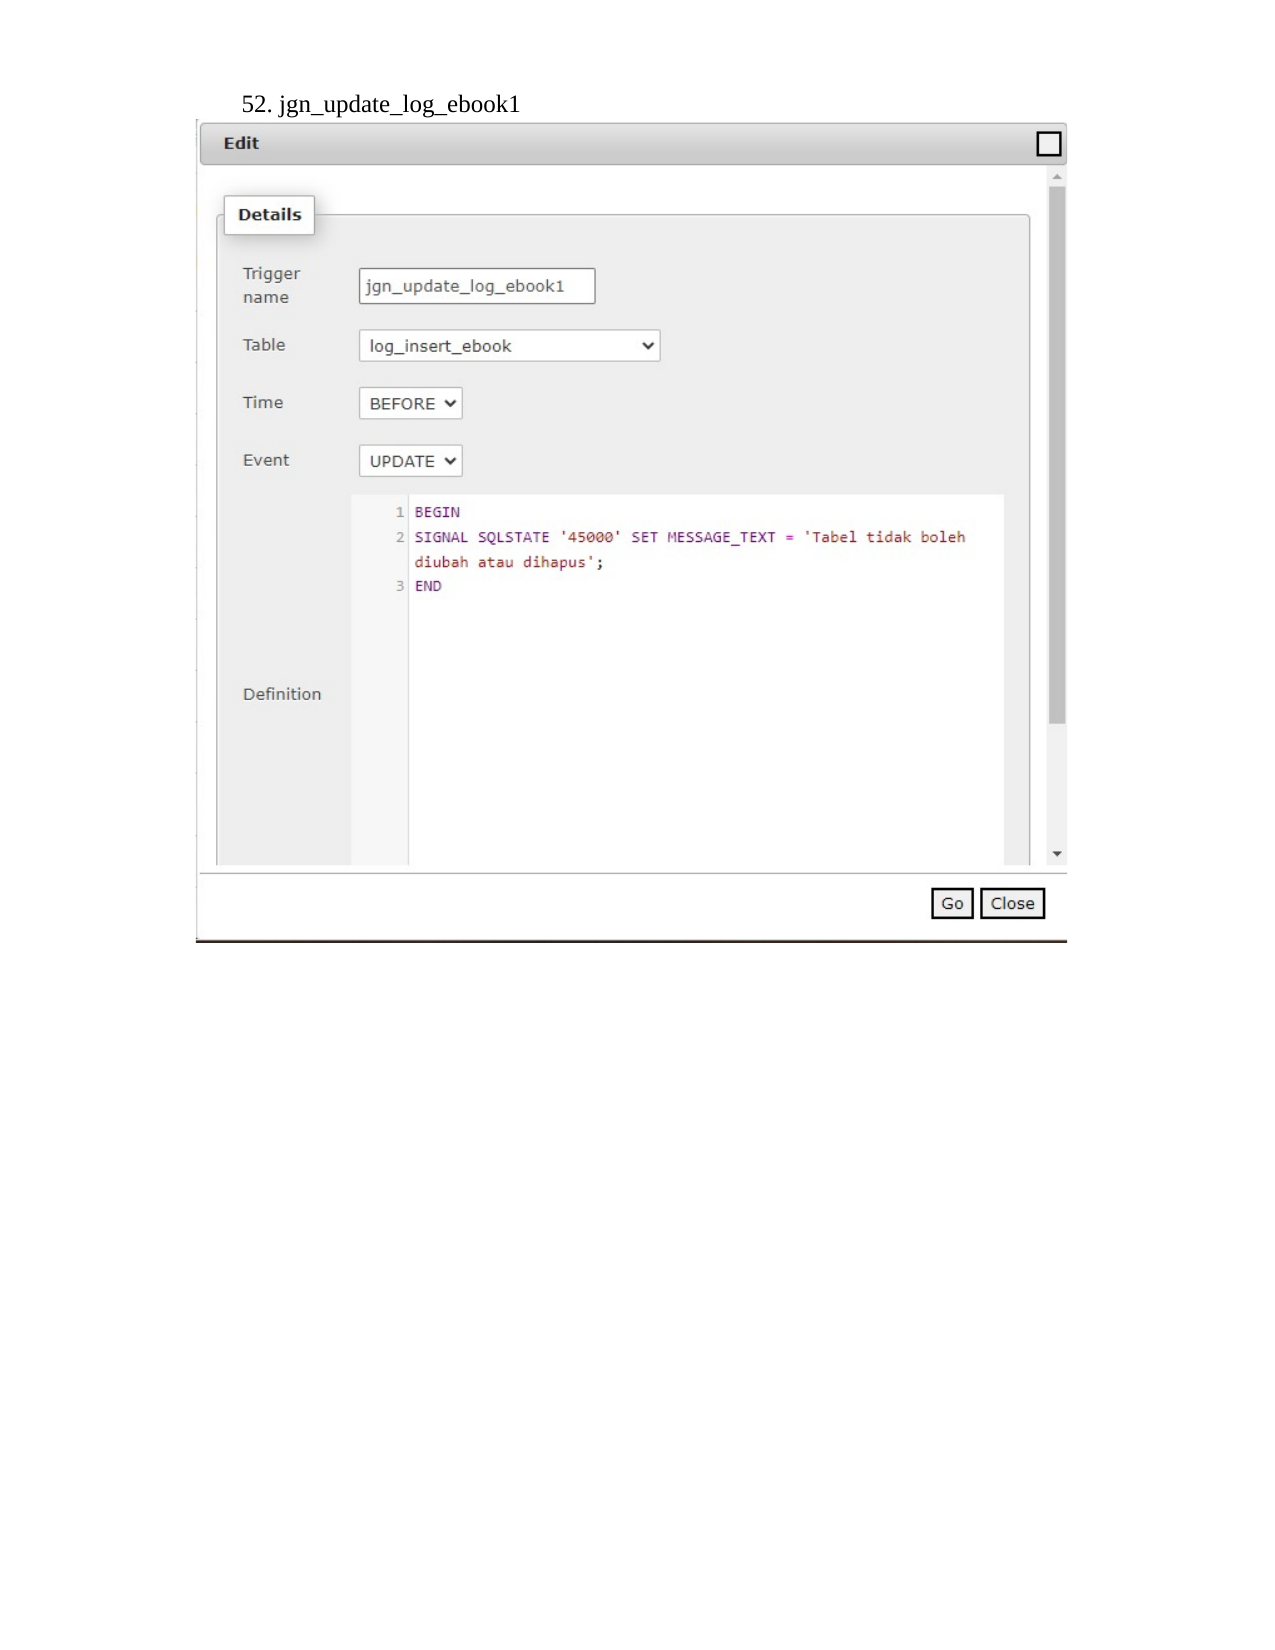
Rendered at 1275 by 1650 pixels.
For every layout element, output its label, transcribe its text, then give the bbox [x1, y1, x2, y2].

picture [195, 119, 1068, 943]
list jgn_update_log_ebook1 [220, 89, 1125, 117]
